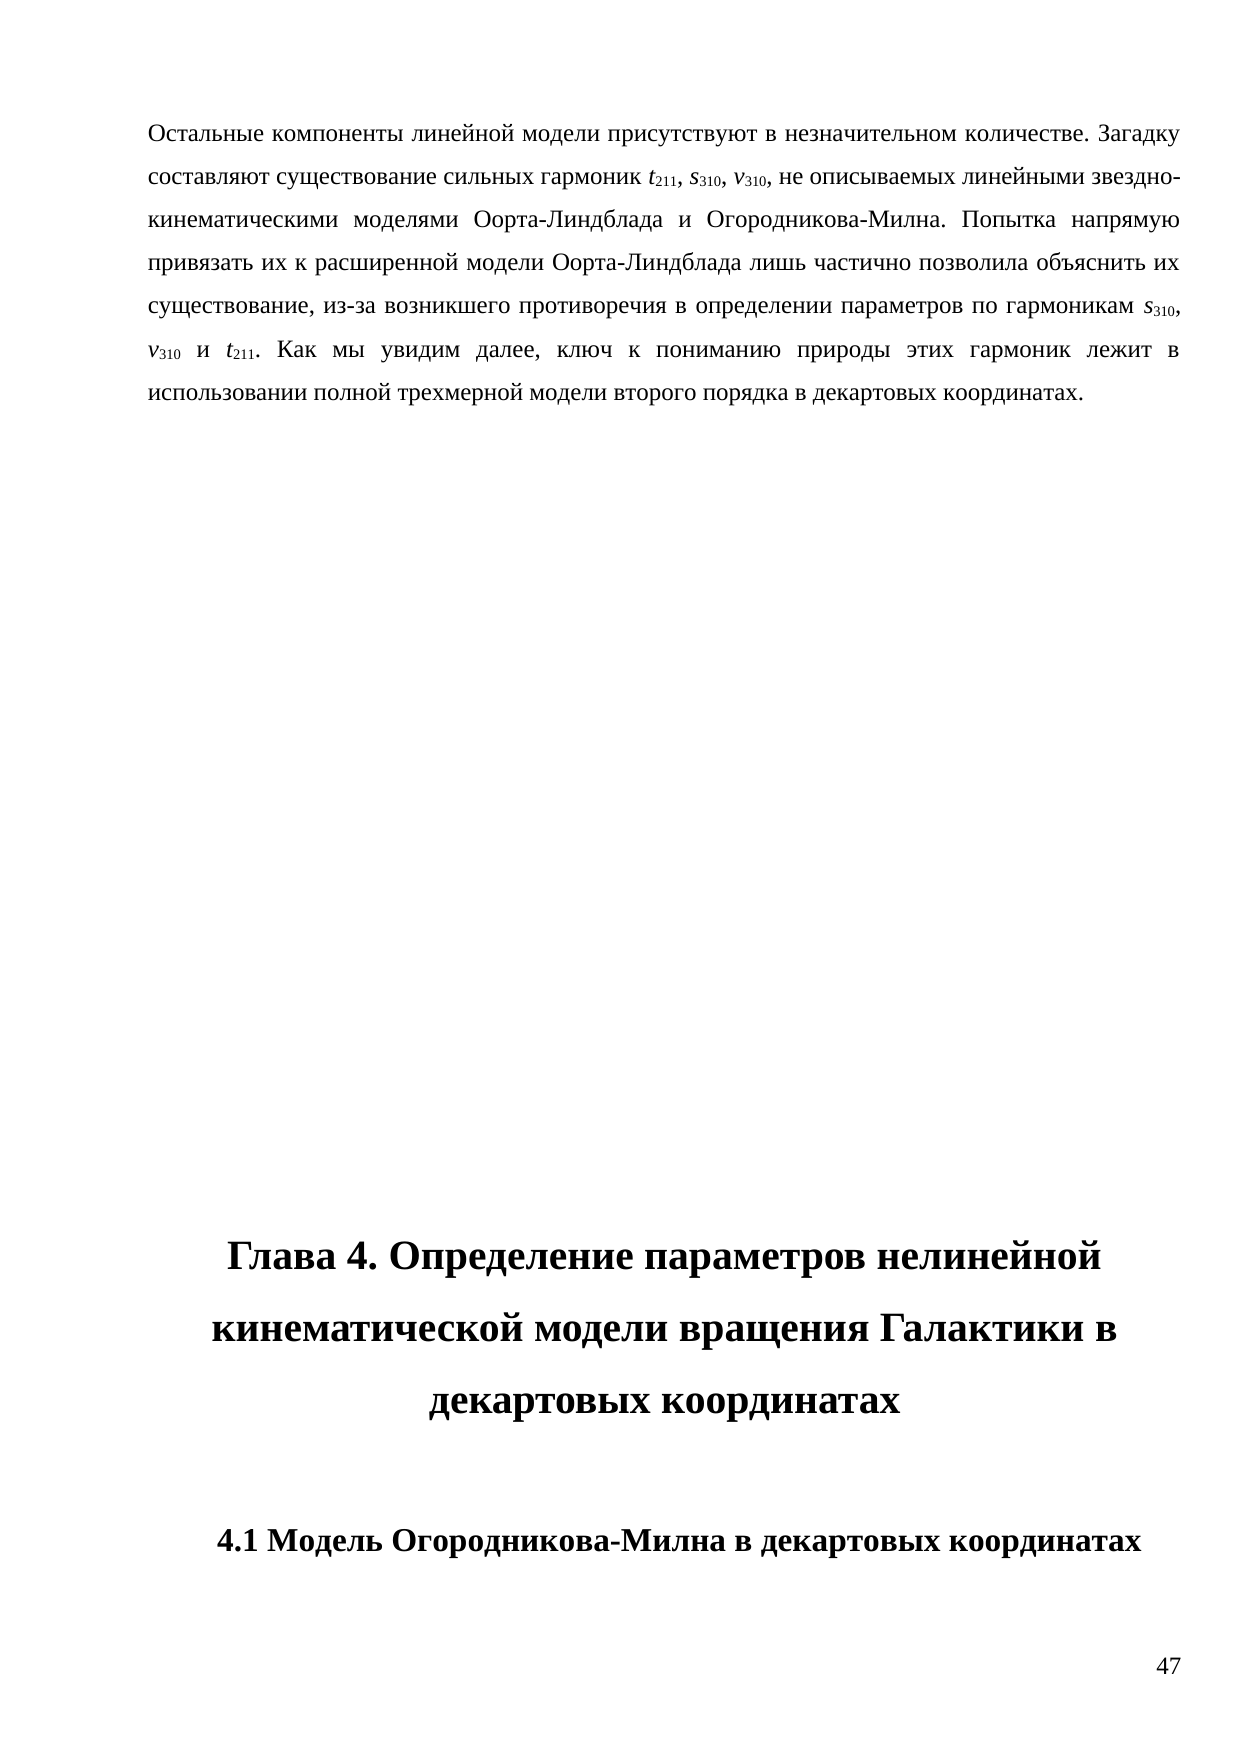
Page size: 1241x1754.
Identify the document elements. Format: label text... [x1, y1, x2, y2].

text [148, 118, 1181, 406]
subtitle 4.1 Модель Огородникова-Милна в декартовых координатах [148, 1521, 1181, 1559]
subtitle Глава 4. Определение параметров нелинейной кинематической модели вращения Галактики в декартовых координатах [148, 1231, 1181, 1422]
